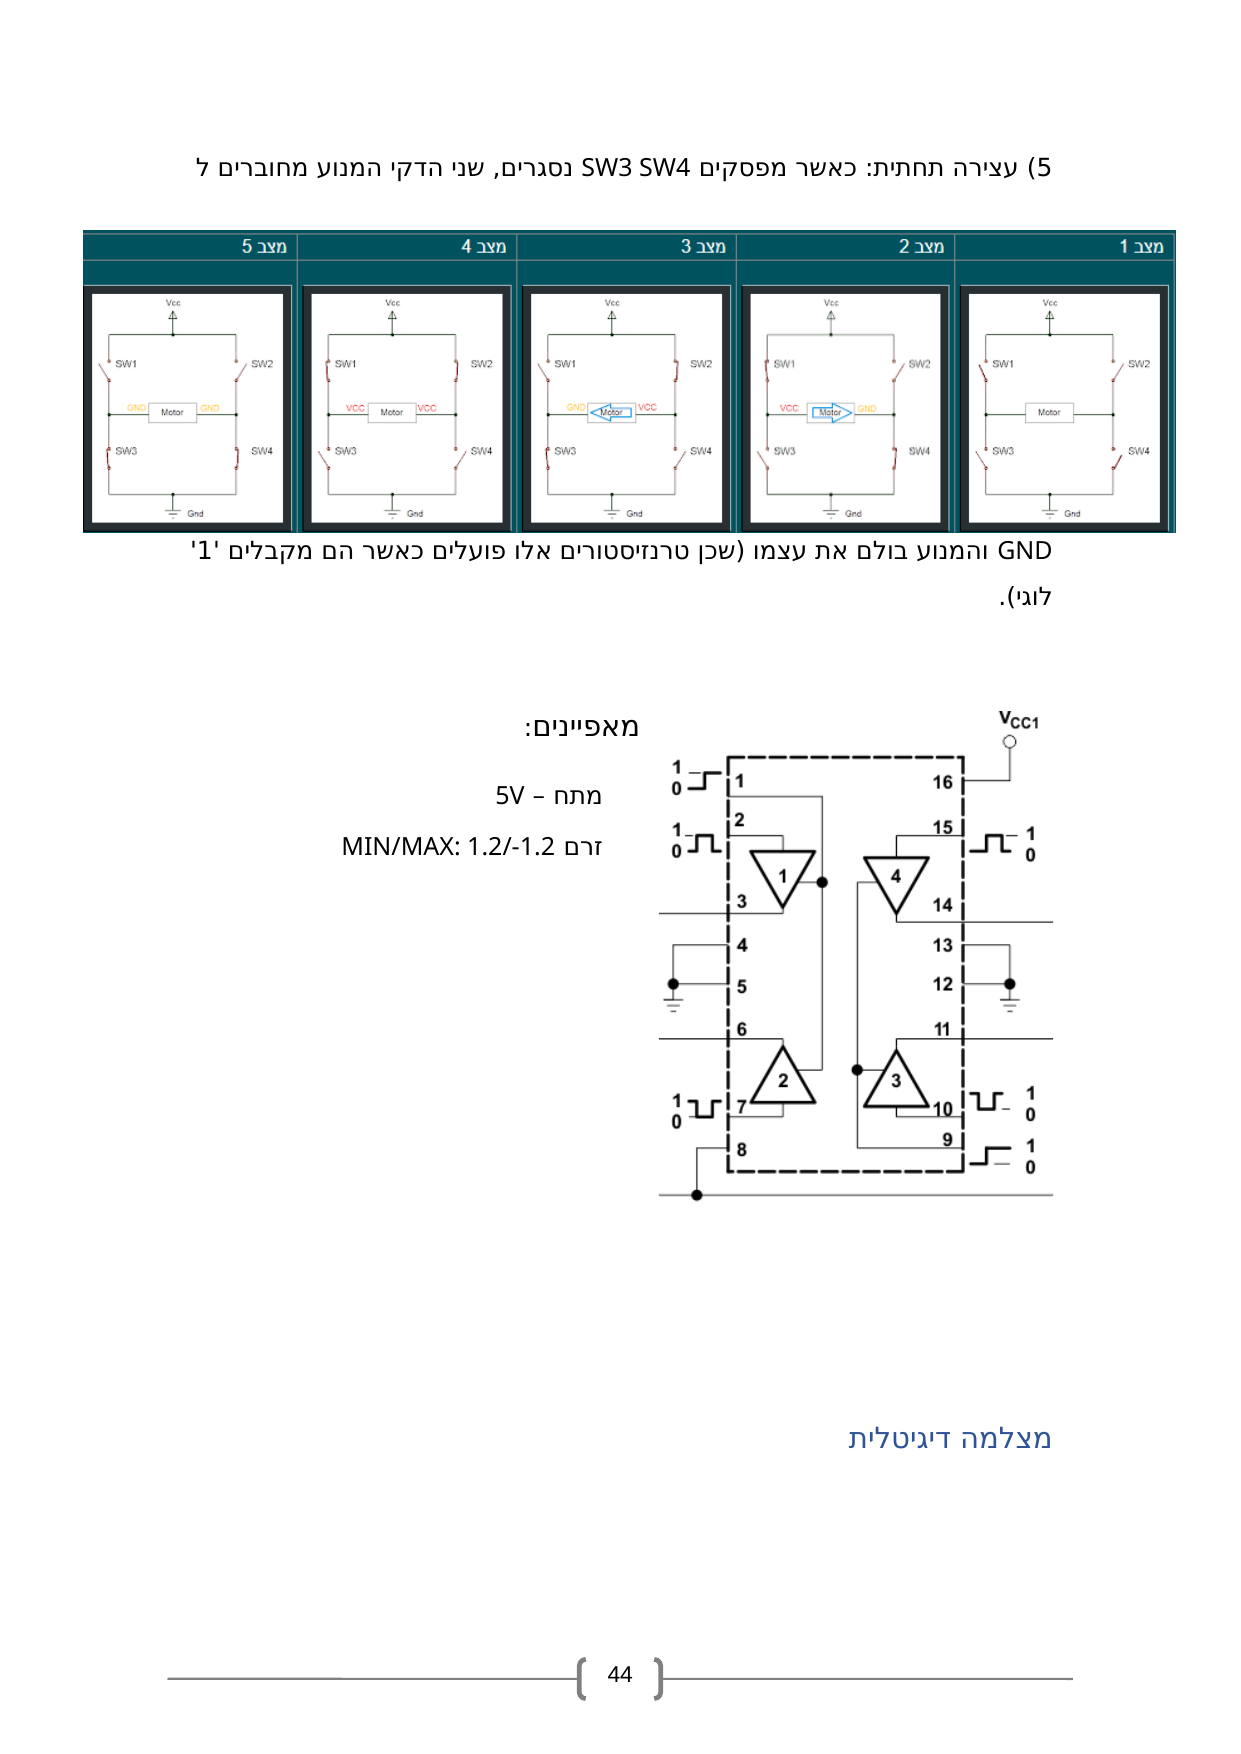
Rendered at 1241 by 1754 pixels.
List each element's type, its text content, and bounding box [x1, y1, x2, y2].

list זרם MIN/MAX: 1.2/-1.2 [187, 828, 658, 862]
text 5) עצירה תחתית: כאשר מפסקים SW3 SW4 נסגרים, שני הדקי המנוע מחוברים ל GND והמנוע בולם את עצמו (שכן טרנזיסטורים אלו פועלים כאשר הם מקבלים '1' לוגי). [187, 533, 1053, 611]
picture [83, 230, 1176, 533]
list מתח – 5V [187, 777, 658, 811]
text 5) עצירה תחתית: כאשר מפסקים SW3 SW4 נסגרים, שני הדקי המנוע מחוברים ל GND והמנוע בולם את עצמו (שכן טרנזיסטורים אלו פועלים כאשר הם מקבלים '1' לוגי). [187, 150, 1053, 230]
text מאפיינים: [187, 710, 1053, 744]
picture [658, 711, 1054, 1244]
subtitle מצלמה דיגיטלית [187, 1421, 1053, 1455]
